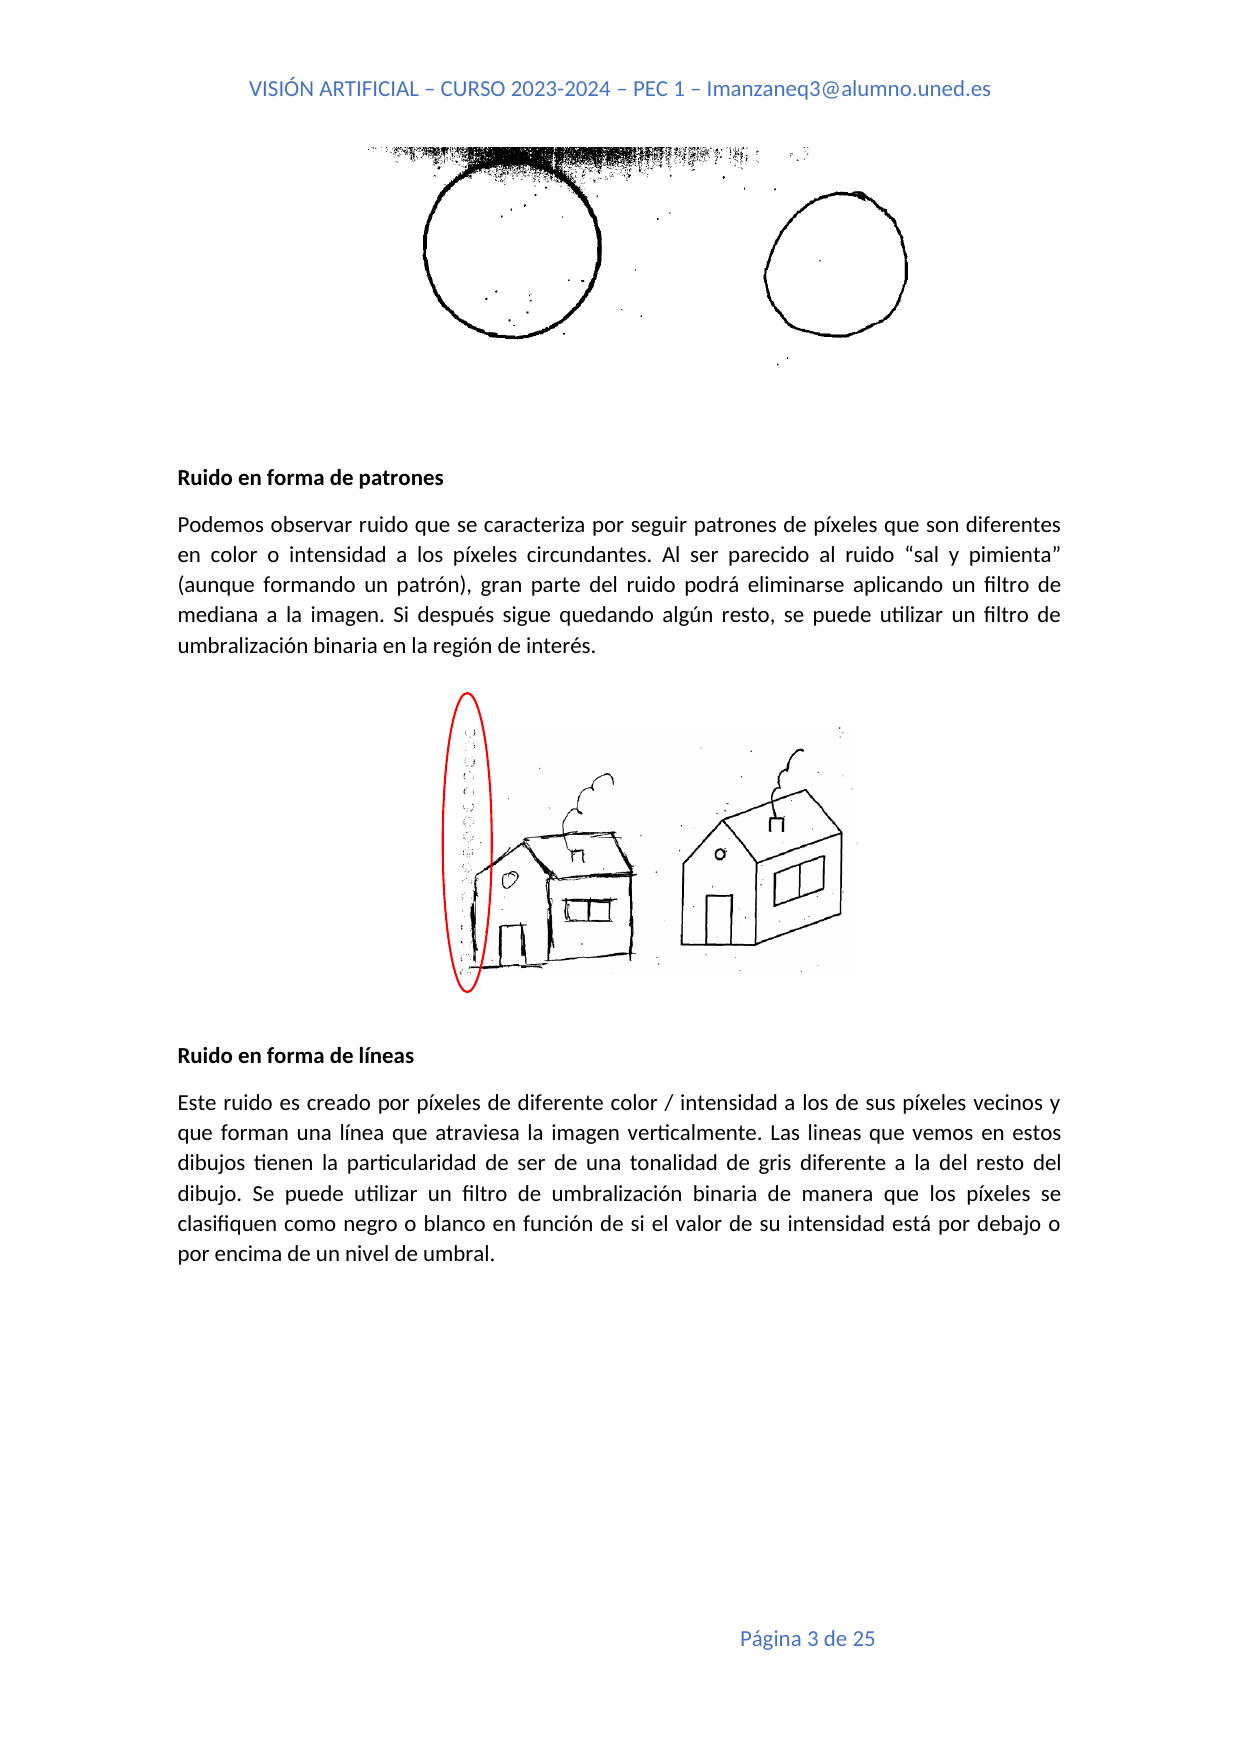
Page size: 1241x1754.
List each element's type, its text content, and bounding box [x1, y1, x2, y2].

picture [458, 724, 490, 976]
picture [368, 147, 948, 368]
text Ruido en forma de líneas [177, 1041, 1063, 1069]
text Este ruido es creado por píxeles de diferente color / intensidad a los de sus píxeles vecinos y que forman una línea que atraviesa la imagen verticalmente. Las lineas que vemos en estos dibujos tienen la particularidad de ser de una tonalidad de gris diferente a la del resto del dibujo. Se puede utilizar un filtro de umbralización binaria de manera que los píxeles se clasifiquen como negro o blanco en función de si el valor de su intensidad está por debajo o por encima de un nivel de umbral. [177, 1088, 1063, 1267]
picture [480, 724, 858, 976]
text Ruido en forma de patrones [177, 463, 1063, 491]
text Podemos observar ruido que se caracteriza por seguir patrones de píxeles que son diferentes en color o intensidad a los píxeles circundantes. Al ser parecido al ruido “sal y pimienta” (aunque formando un patrón), gran parte del ruido podrá eliminarse aplicando un filtro de mediana a la imagen. Si después sigue quedando algún resto, se puede utilizar un filtro de umbralización binaria en la región de interés. [177, 510, 1063, 659]
